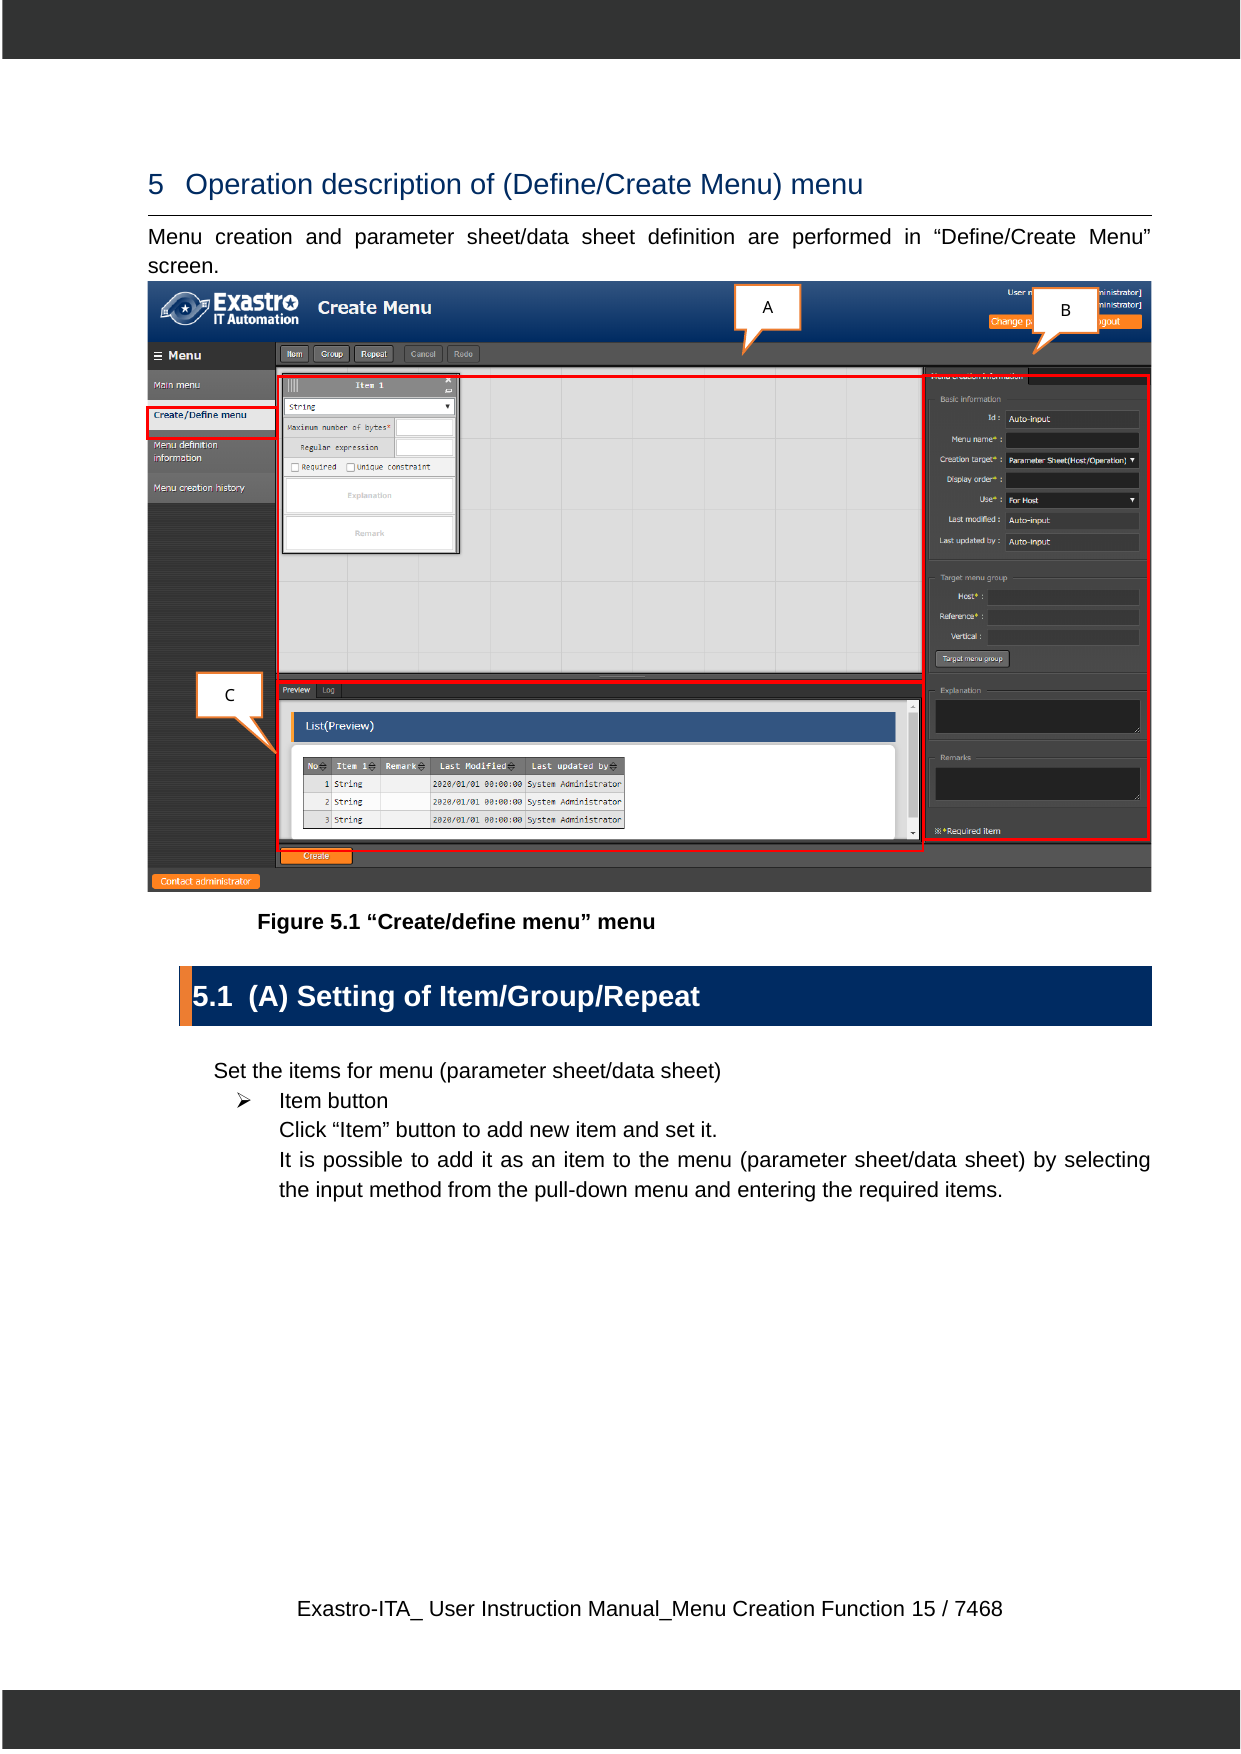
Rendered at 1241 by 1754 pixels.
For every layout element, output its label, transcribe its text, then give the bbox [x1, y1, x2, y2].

picture [2, 1690, 1241, 1749]
picture [2, 0, 1241, 59]
text Menu creation and parameter sheet/data sheet definition are performed in “Define/Create Menu” screen. [148, 221, 1152, 281]
list Click “Item” button to add new item and set it. [279, 1115, 1152, 1145]
picture [279, 684, 922, 850]
subtitle Operation description of (Define/Create Menu) menu [148, 154, 1152, 215]
list It is possible to add it as an item to the menu (parameter sheet/data sheet) by selecting the input method from the pull-down menu and entering the required items. [279, 1145, 1152, 1204]
text Set the items for menu (parameter sheet/data sheet) [148, 1056, 1152, 1085]
text Figure 5.1 “Create/define menu” menu [148, 907, 1152, 936]
picture [925, 377, 1147, 838]
picture [147, 281, 1152, 892]
picture [279, 378, 922, 680]
subtitle (A) Setting of Item/Group/Repeat [192, 966, 1152, 1026]
list Item button [235, 1085, 1152, 1115]
picture [149, 409, 276, 437]
